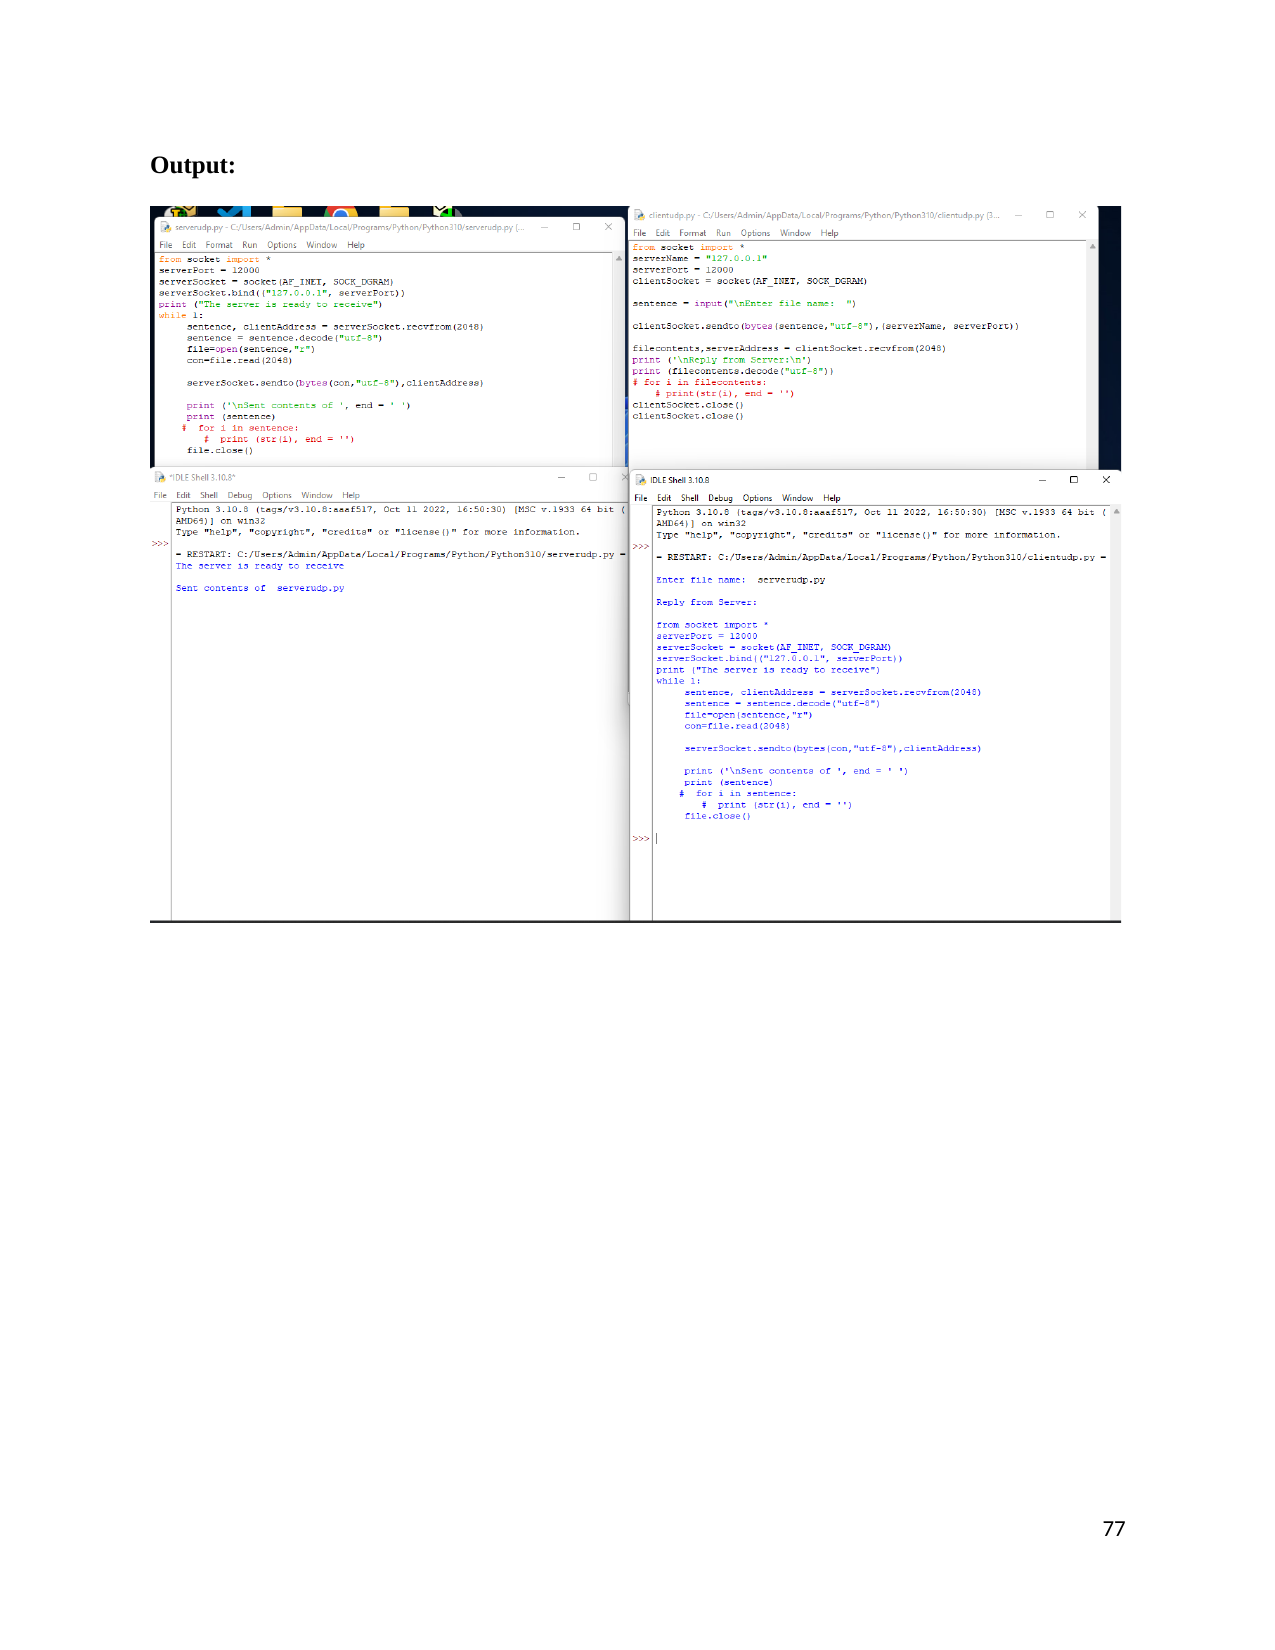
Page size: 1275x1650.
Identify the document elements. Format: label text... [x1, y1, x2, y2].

picture [150, 206, 1122, 923]
text Output: [150, 150, 1121, 179]
